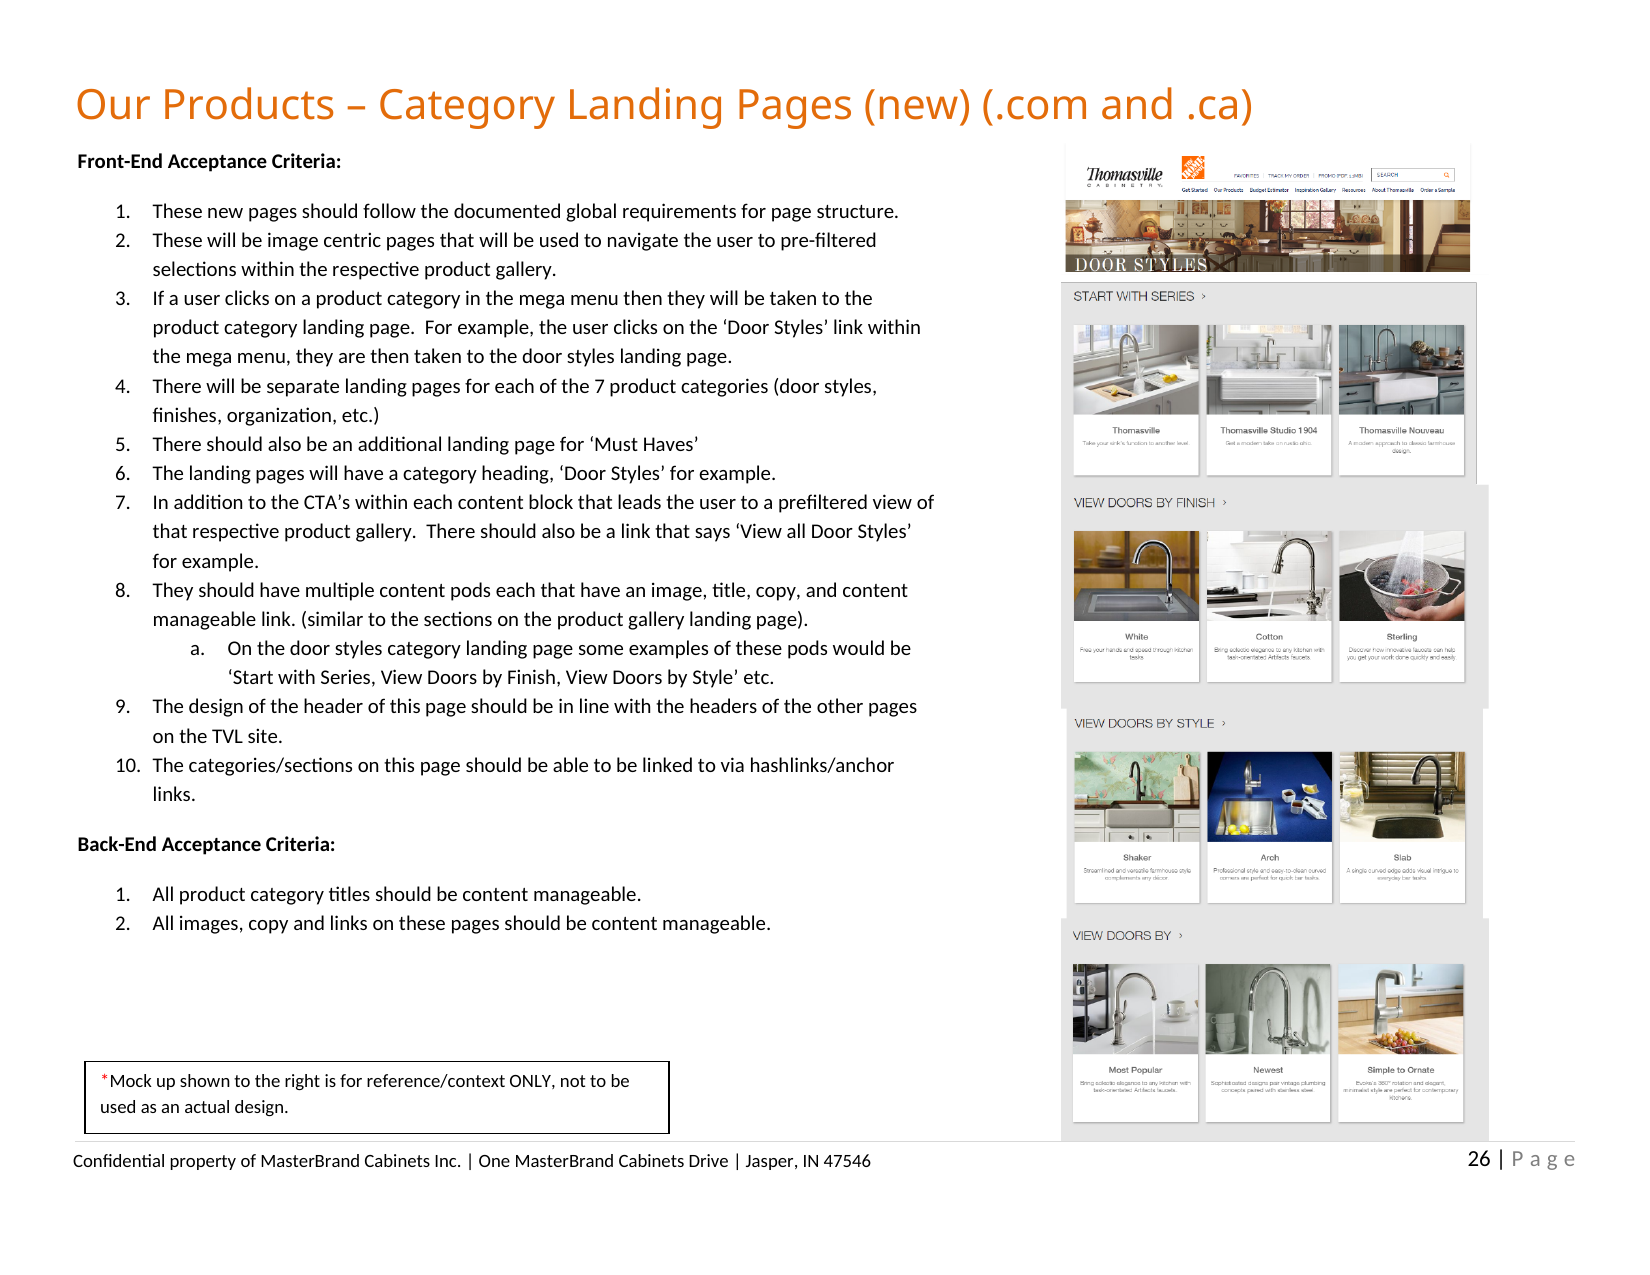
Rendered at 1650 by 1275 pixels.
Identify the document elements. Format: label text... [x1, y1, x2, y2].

picture [1061, 143, 1489, 1141]
list Our Products – Category Landing Pages (new) (.com and .ca) [75, 75, 1575, 132]
